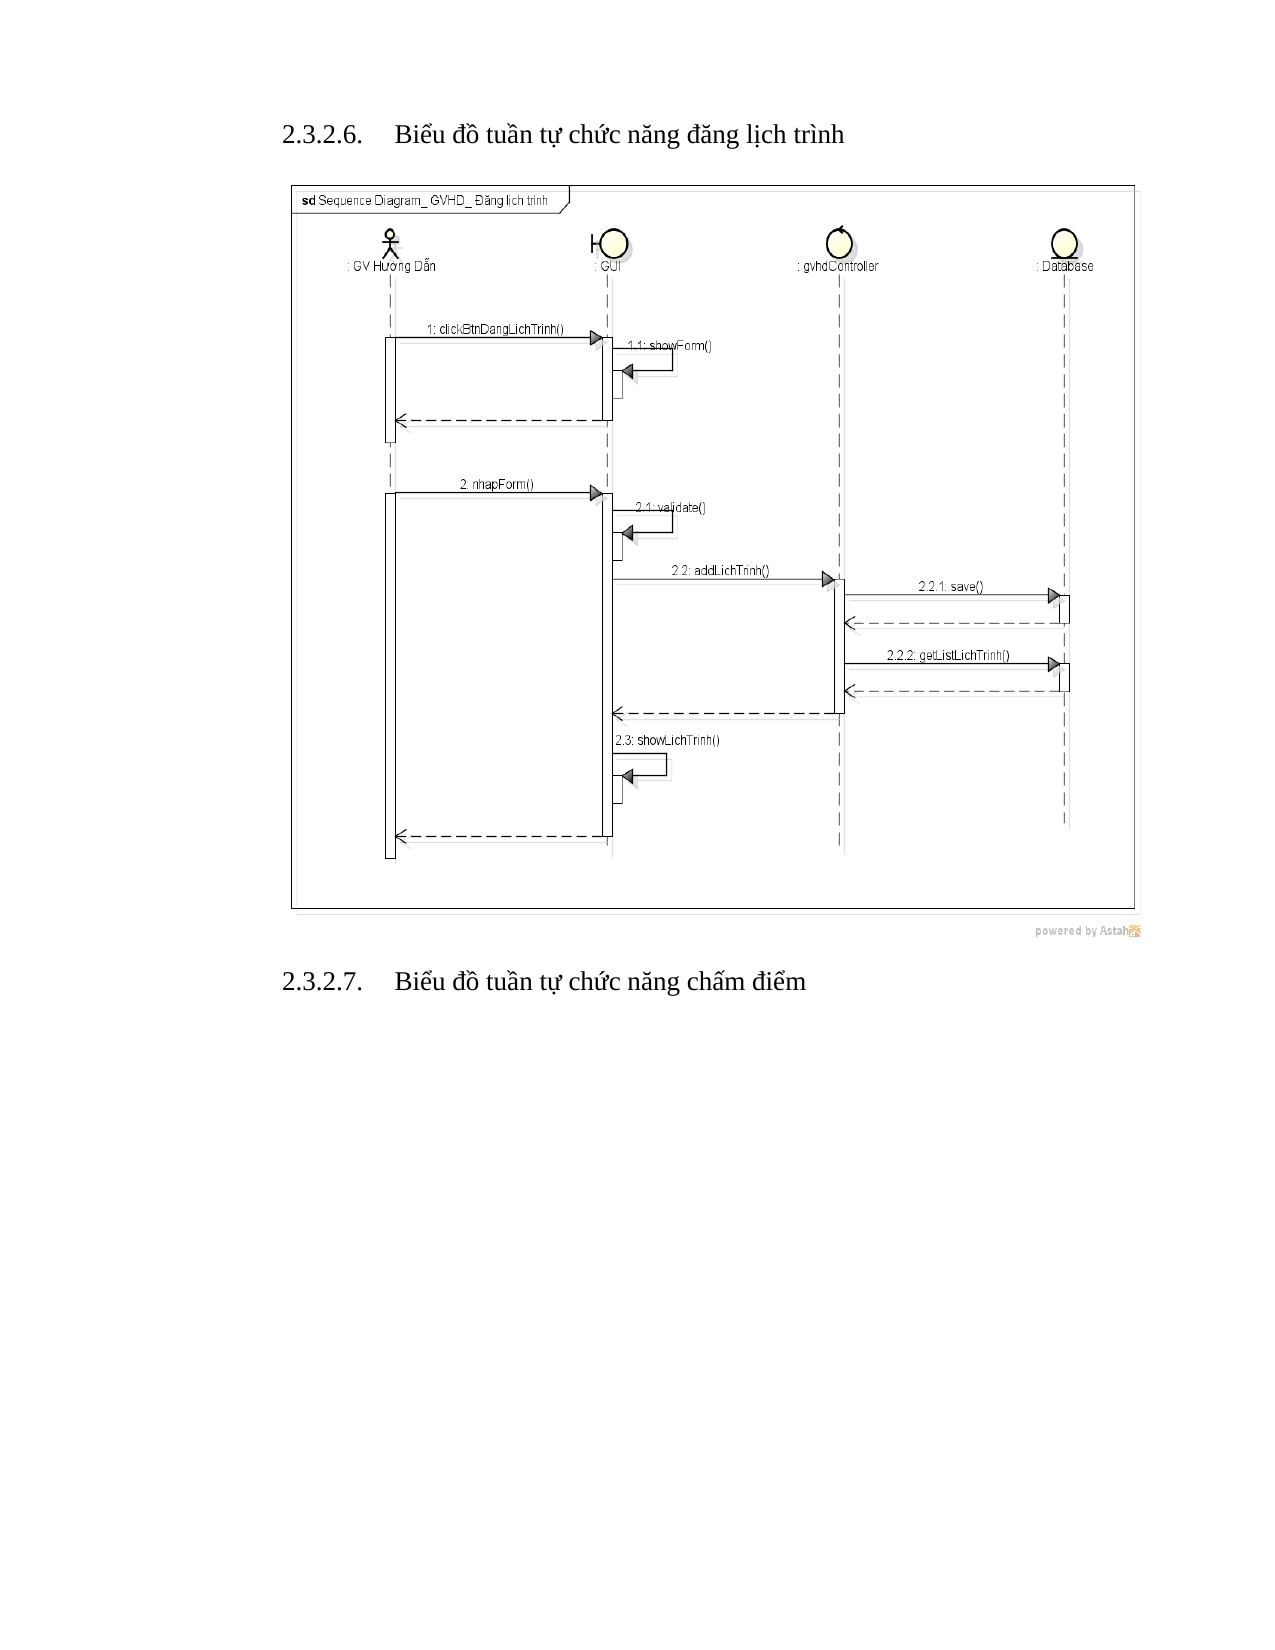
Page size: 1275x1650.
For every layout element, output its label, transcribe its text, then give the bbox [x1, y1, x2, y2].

list Biểu đồ tuần tự chức năng chấm điểm [282, 965, 1157, 996]
list Biểu đồ tuần tự chức năng đăng lịch trình [282, 118, 1157, 149]
picture [281, 174, 1144, 941]
